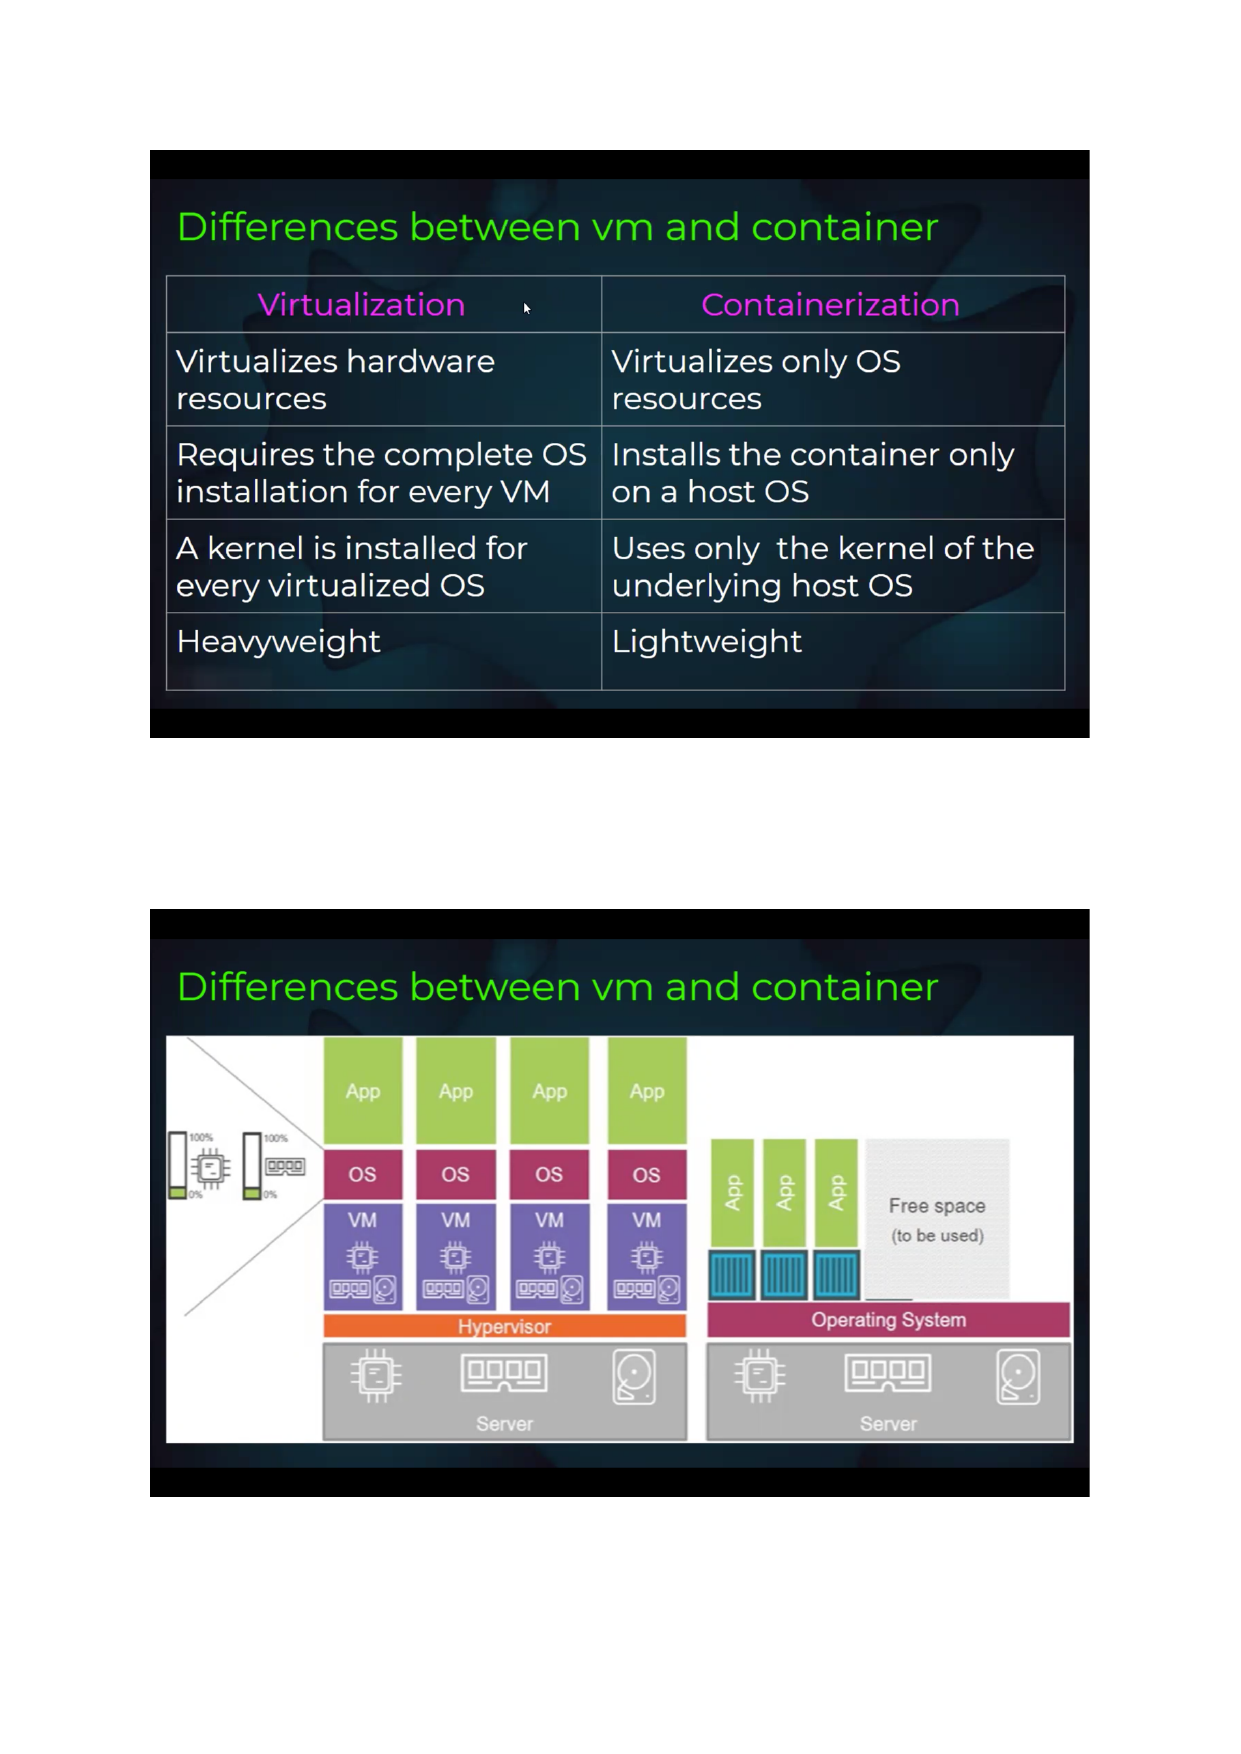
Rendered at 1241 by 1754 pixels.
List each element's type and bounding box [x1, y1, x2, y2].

picture [150, 150, 1090, 738]
picture [150, 909, 1090, 1497]
